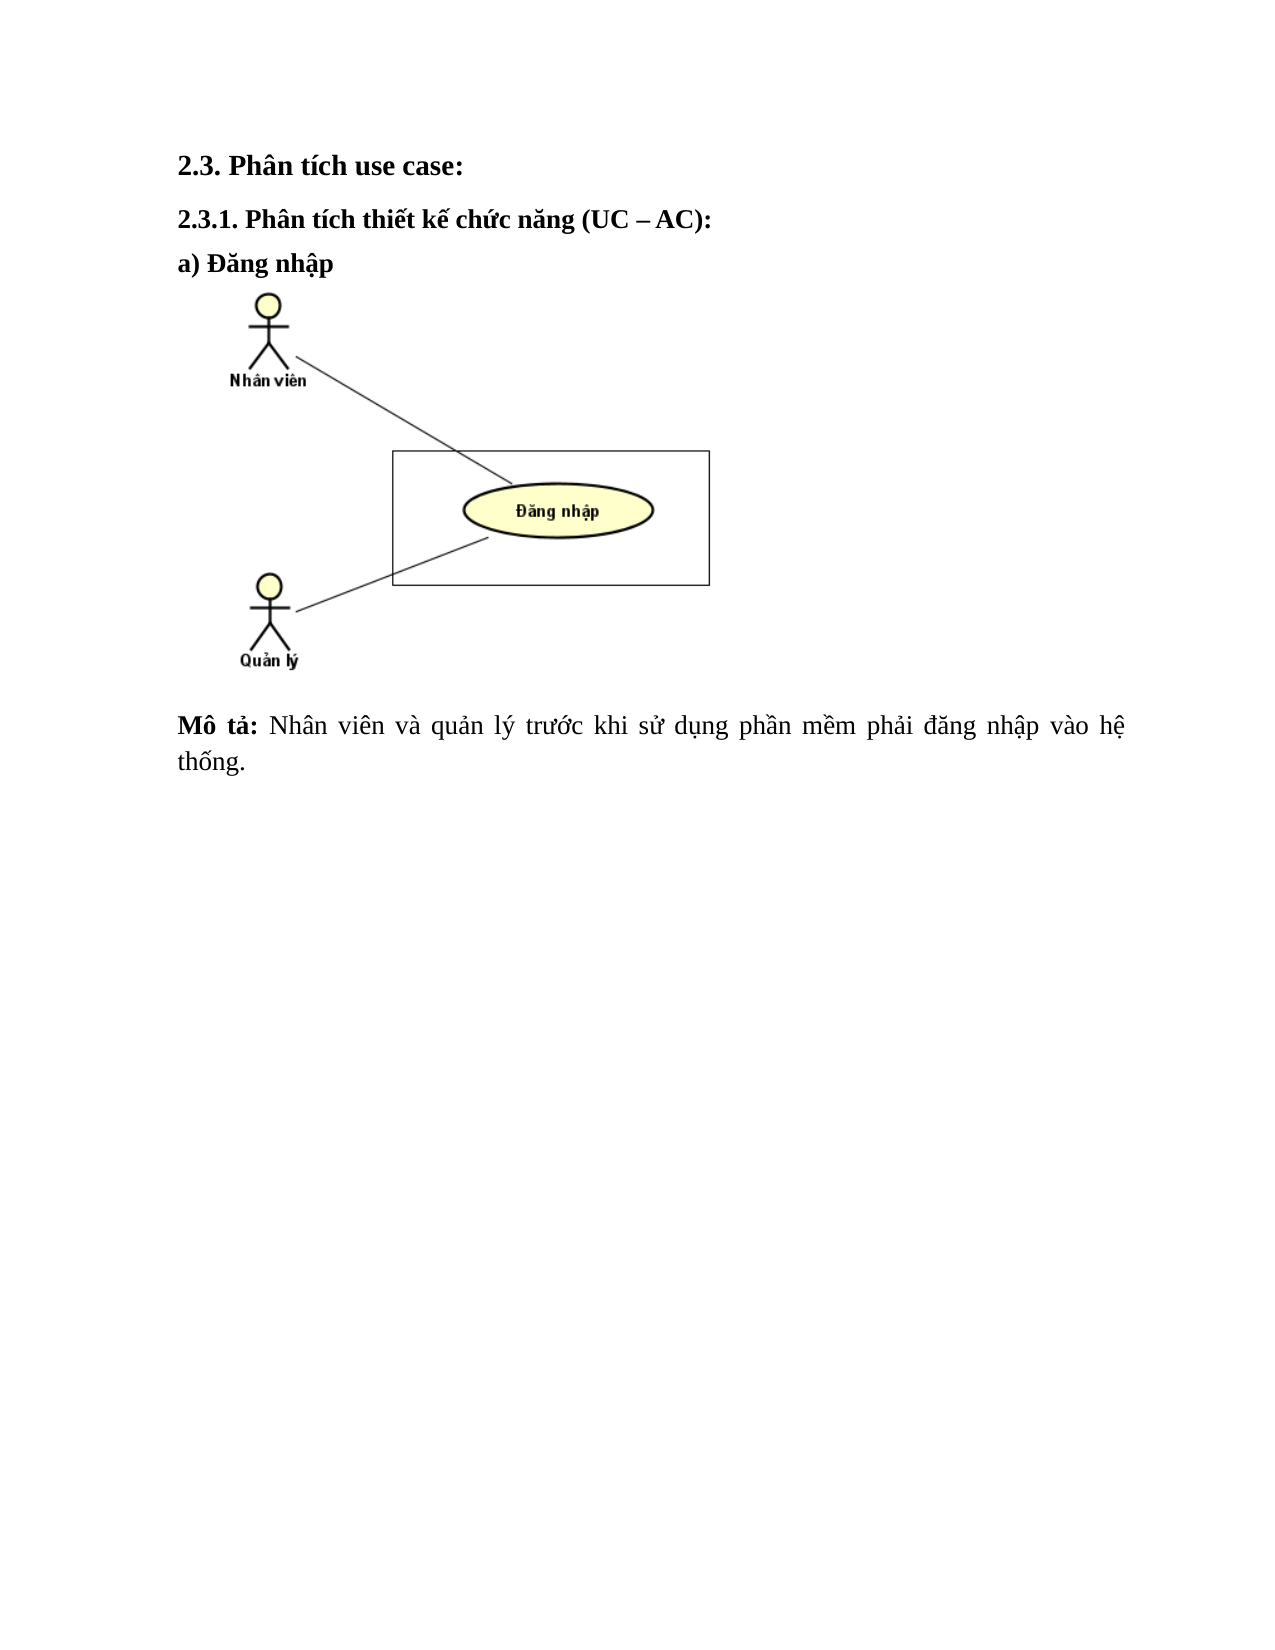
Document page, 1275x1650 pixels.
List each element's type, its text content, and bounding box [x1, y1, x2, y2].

subtitle 2.3.1. Phân tích thiết kế chức năng (UC – AC): [177, 203, 1127, 234]
picture [177, 286, 844, 689]
subtitle 2.3. Phân tích use case: [177, 148, 1127, 181]
text Mô tả: Nhân viên và quản lý trước khi sử dụng phần mềm phải đăng nhập vào hệ thống. [177, 709, 1127, 776]
subtitle a) Đăng nhập [177, 247, 1127, 278]
